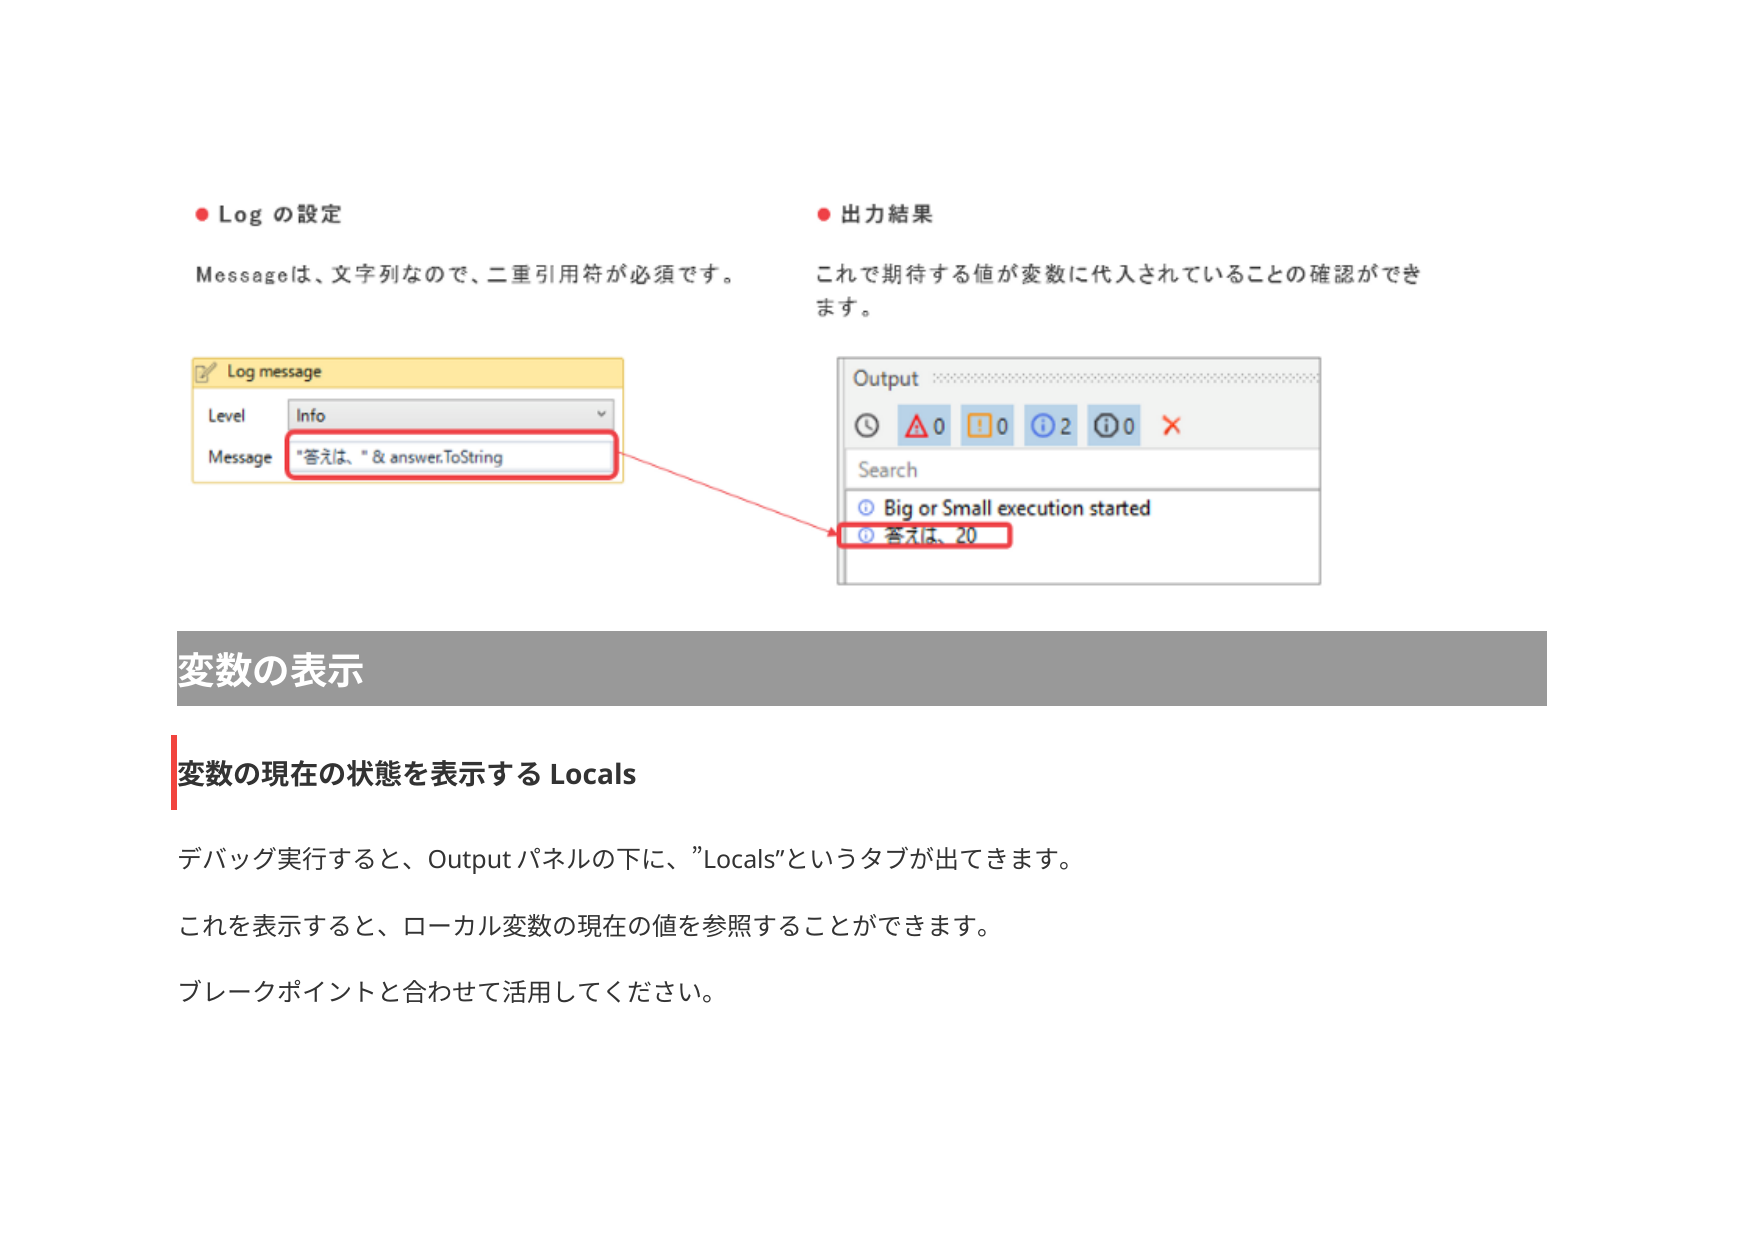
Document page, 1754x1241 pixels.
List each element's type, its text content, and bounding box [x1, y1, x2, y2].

text 変数の現在の状態を表示する Locals [177, 735, 1547, 810]
text 変数の表示 [177, 631, 1547, 706]
text これを表示すると、ローカル変数の現在の値を参照することができます。 [177, 906, 1547, 943]
text デバッグ実行すると、Outputパネルの下に、”Locals”というタブが出てきます。 [177, 839, 1547, 876]
picture [177, 198, 1428, 592]
text ブレークポイントと合わせて活用してください。 [177, 972, 1547, 1010]
